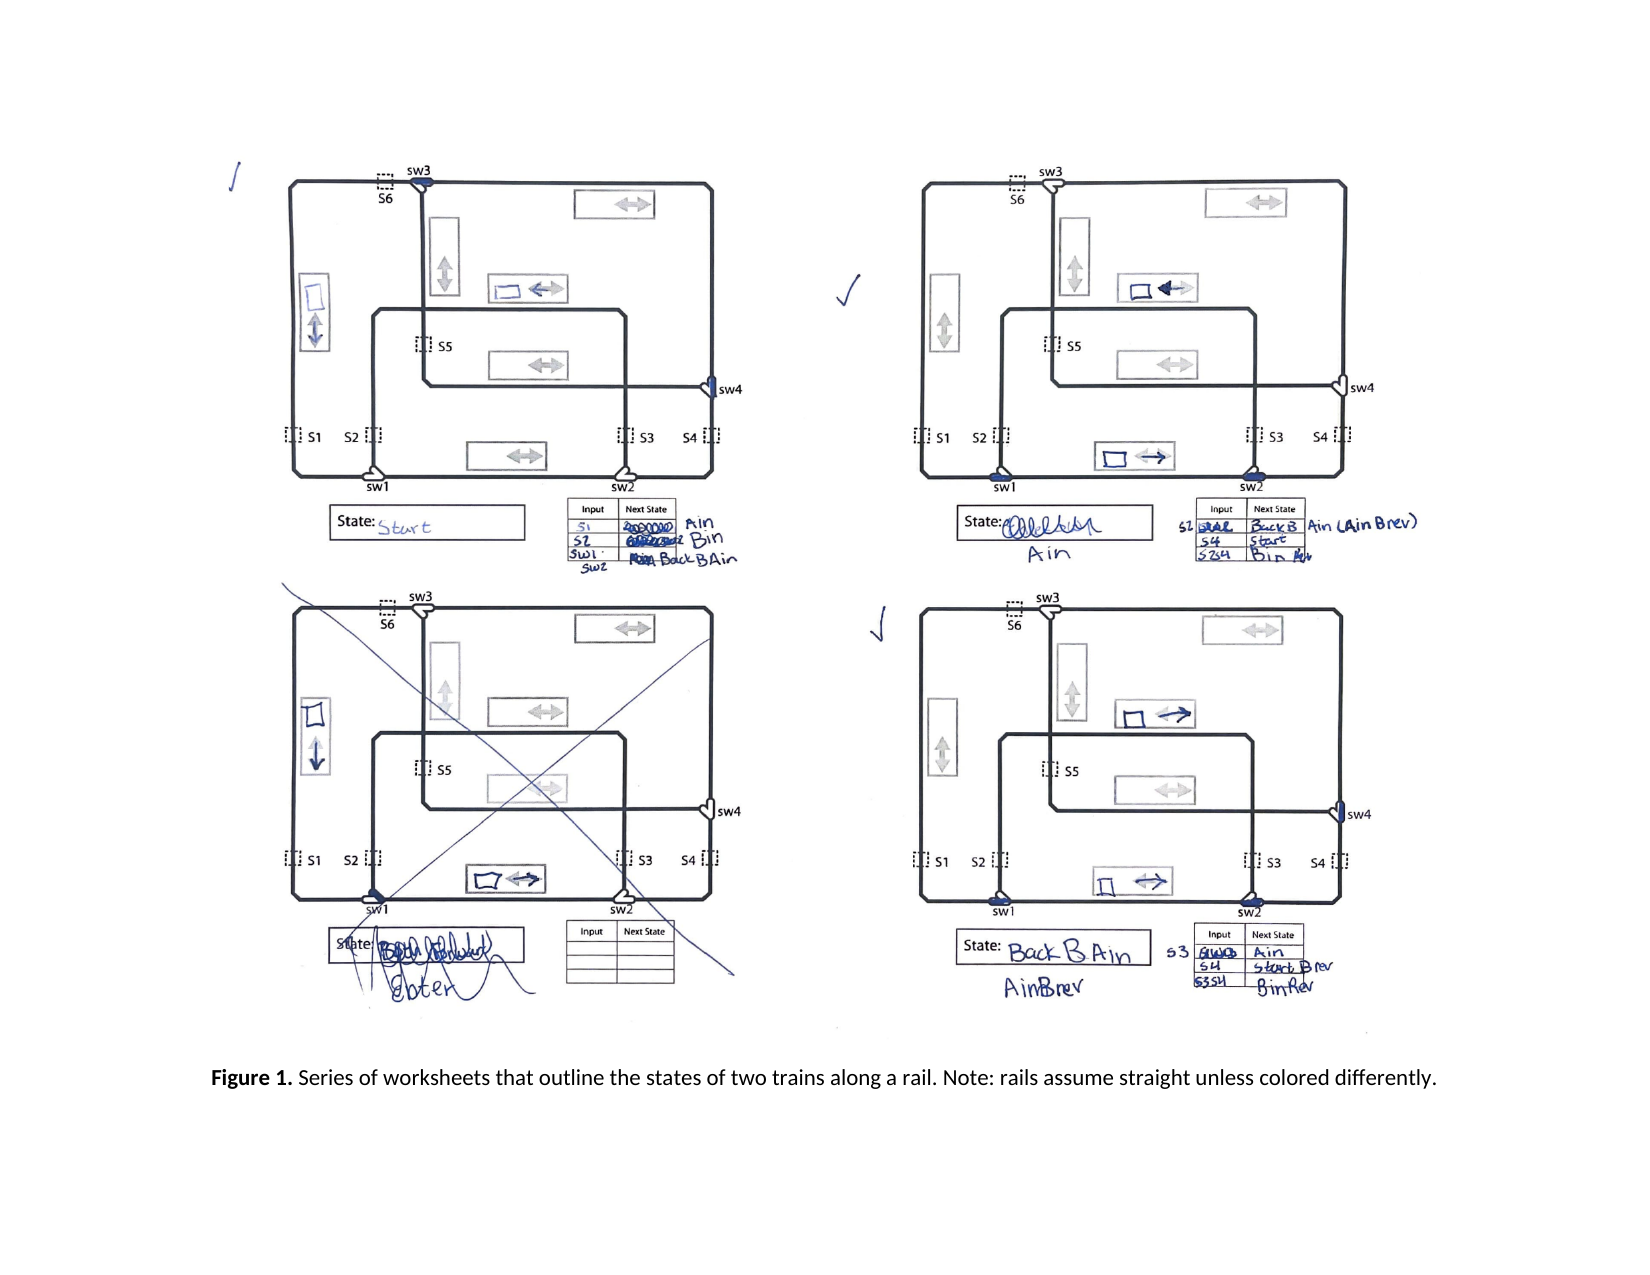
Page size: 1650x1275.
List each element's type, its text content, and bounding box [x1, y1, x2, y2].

text Figure 1. Series of worksheets that outline the states of two trains along a rail. Note: rails assume straight unless colored differently. [150, 1063, 1500, 1091]
picture [228, 150, 1422, 1045]
